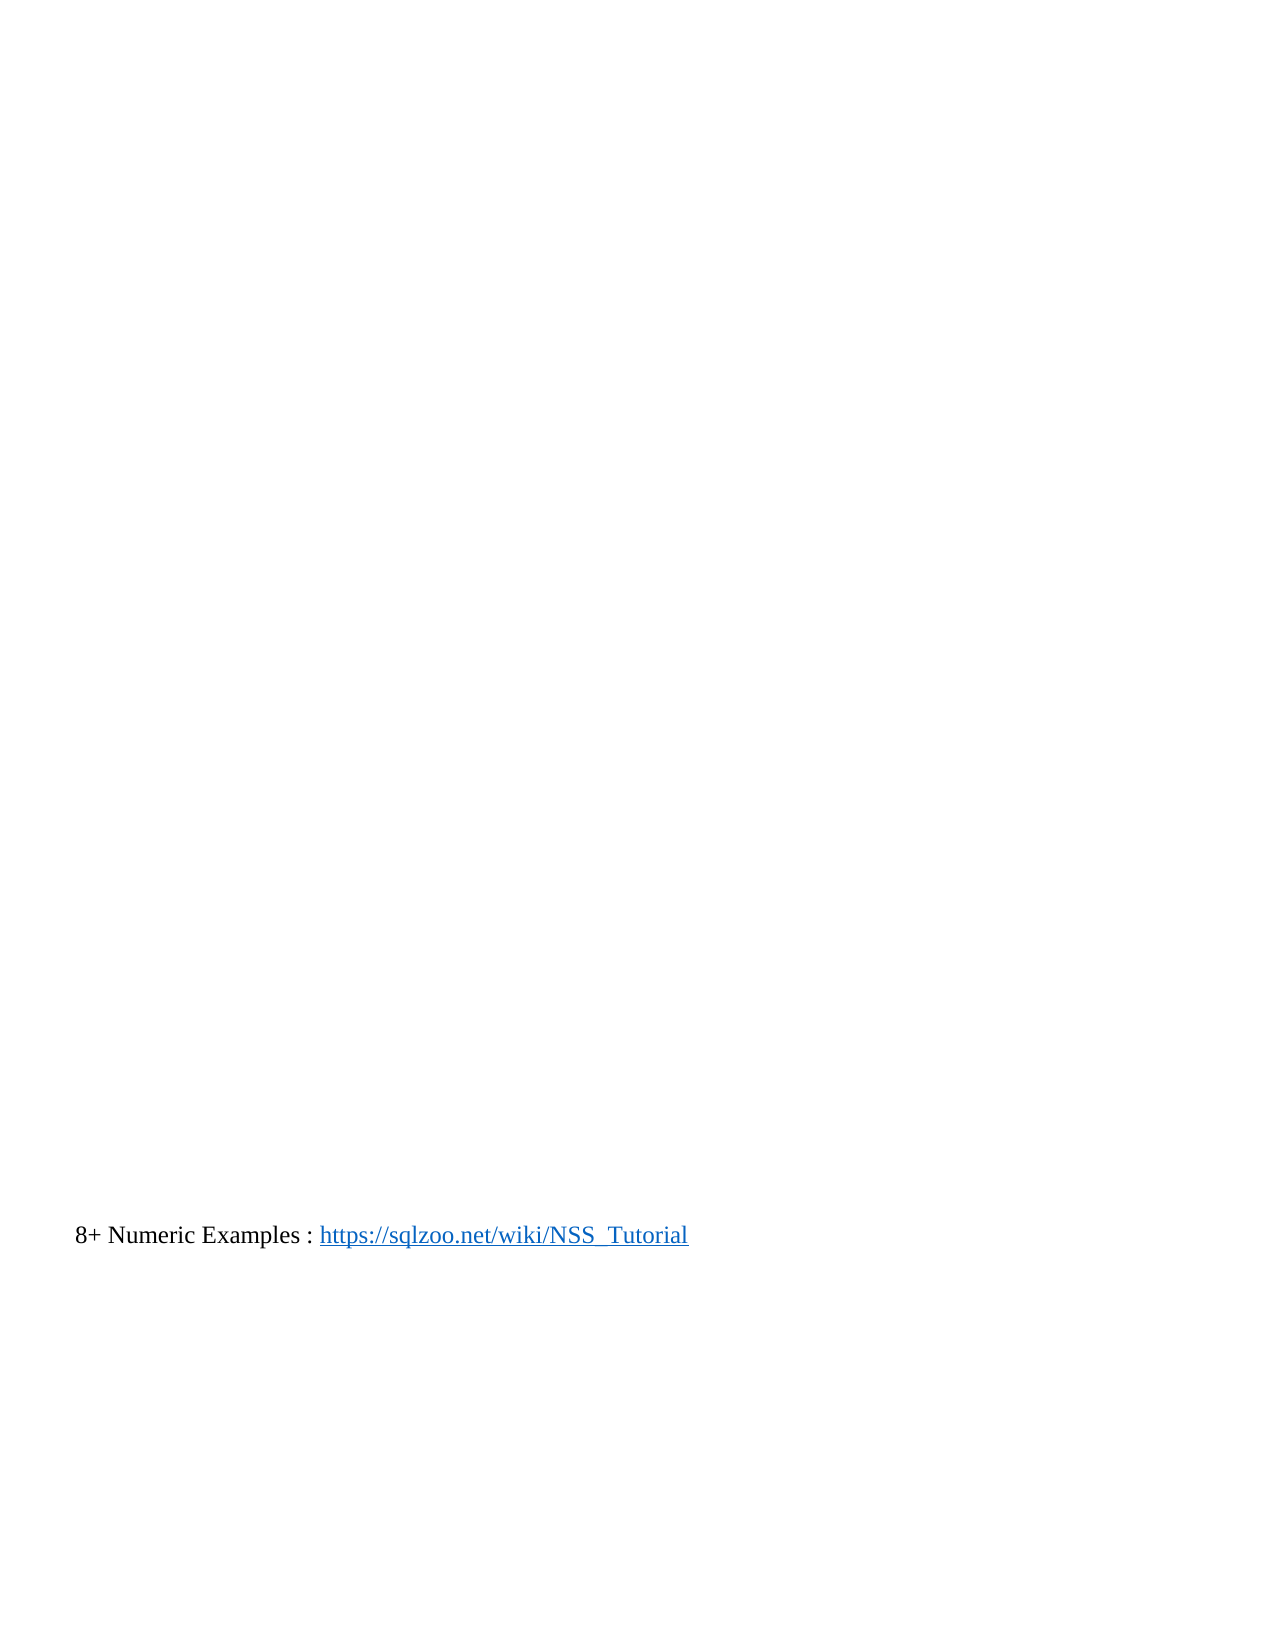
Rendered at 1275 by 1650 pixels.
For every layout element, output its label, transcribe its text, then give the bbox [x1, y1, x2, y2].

text 8+ Numeric Examples : https://sqlzoo.net/wiki/NSS_Tutorial [75, 1220, 1200, 1249]
